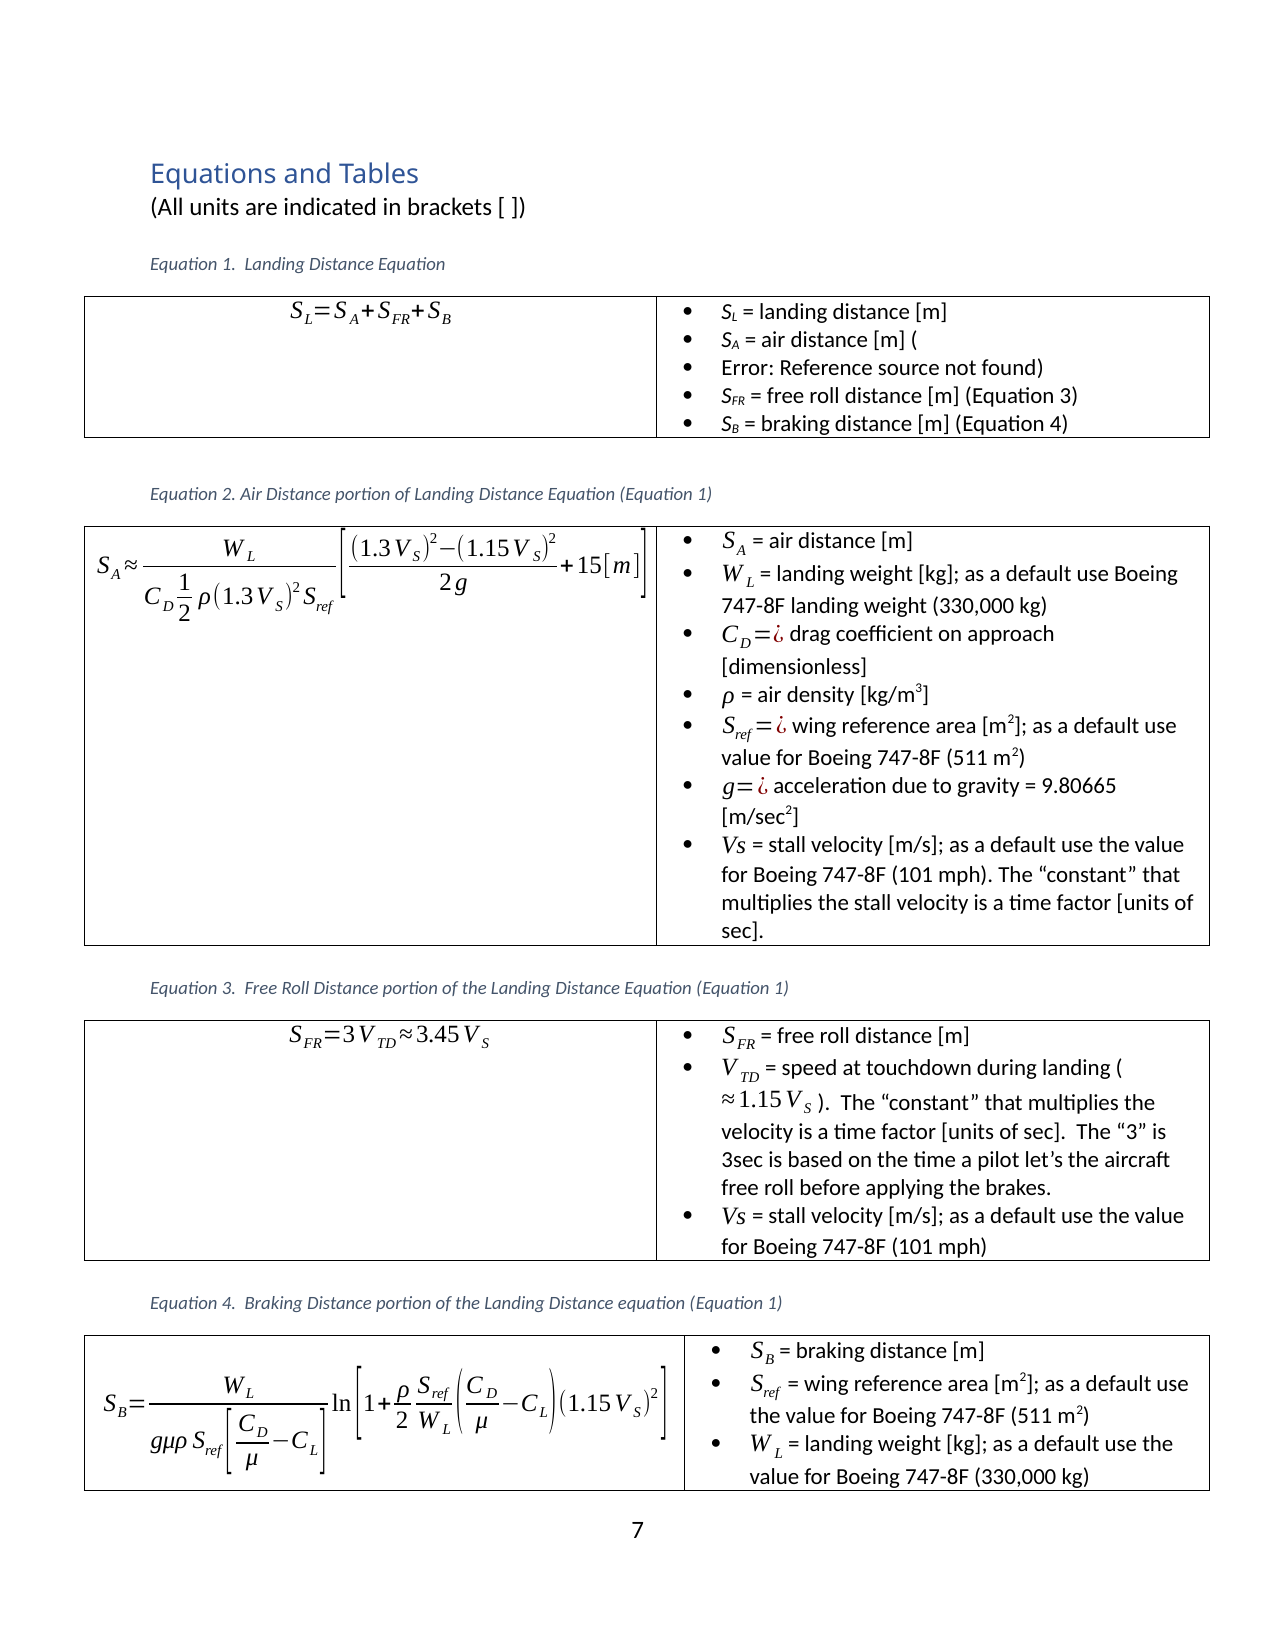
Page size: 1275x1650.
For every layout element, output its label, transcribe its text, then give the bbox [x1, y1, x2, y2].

table_header = free roll distance [m] = speed at touchdown during landing ( ). The “constant” that multiplies the velocity is a time factor [units of sec]. The “3” is 3sec is based on the time a pilot let’s the aircraft free roll before applying the brakes. = stall velocity [m/s]; as a default use the value for Boeing 747-8F (101 mph) [657, 1021, 1209, 1260]
text Equation 2. Air Distance portion of Landing Distance Equation (Equation 1) [150, 482, 1125, 505]
table_header SL = landing distance [m] SA = air distance [m] ( Equation 2) SFR = free roll distance [m] (Equation 3) SB = braking distance [m] (Equation 4) [657, 297, 1209, 437]
subtitle Equations and Tables [150, 154, 1125, 191]
table_header [85, 1021, 656, 1260]
text Equation 4. Braking Distance portion of the Landing Distance equation (Equation 1) [150, 1292, 1125, 1314]
table_header [85, 1336, 684, 1490]
text (All units are indicated in brackets [ ]) [150, 191, 1125, 222]
table_header = air distance [m] = landing weight [kg]; as a default use Boeing 747-8F landing weight (330,000 kg) drag coefficient on approach [dimensionless] = air density [kg/m3] wing reference area [m2]; as a default use value for Boeing 747-8F (511 m2) acceleration due to gravity = 9.80665 [m/sec2] = stall velocity [m/s]; as a default use the value for Boeing 747-8F (101 mph). The “constant” that multiplies the stall velocity is a time factor [units of sec]. [657, 527, 1209, 944]
table_header [85, 297, 656, 437]
text Equation 3. Free Roll Distance portion of the Landing Distance Equation (Equation 1) [150, 976, 1125, 999]
text Equation 1. Landing Distance Equation [150, 252, 1125, 275]
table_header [685, 1336, 1209, 1490]
table_header [85, 527, 656, 944]
